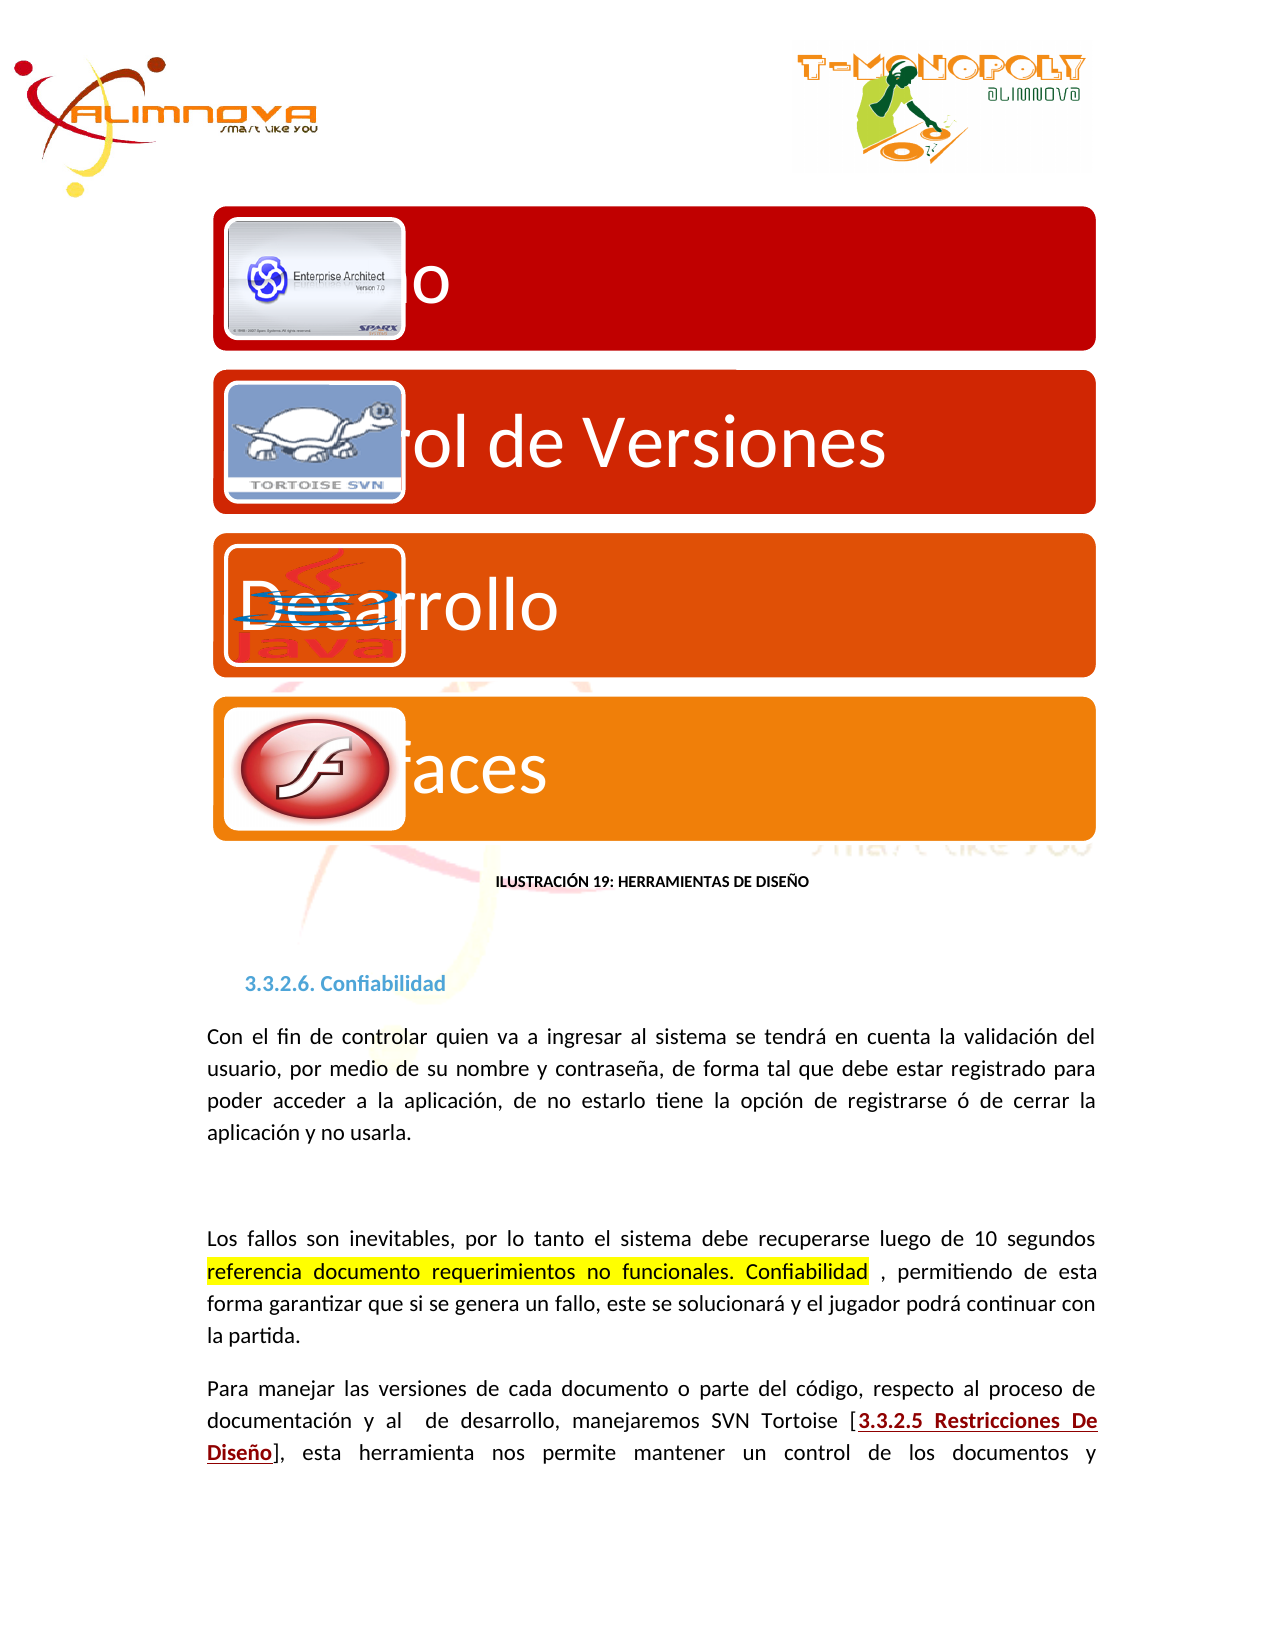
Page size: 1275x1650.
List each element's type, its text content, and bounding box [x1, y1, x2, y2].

text Ilustración 19: Herramientas de diseño [207, 872, 1098, 892]
picture [229, 222, 401, 336]
text Con el fin de controlar quien va a ingresar al sistema se tendrá en cuenta la validación del usuario, por medio de su nombre y contraseña, de forma tal que debe estar registrado para poder acceder a la aplicación, de no estarlo tiene la opción de registrarse ó de cerrar la aplicación y no usarla. [207, 1022, 1098, 1147]
picture [10, 55, 319, 199]
picture [229, 549, 401, 662]
picture [792, 40, 1093, 173]
text Los fallos son inevitables, por lo tanto el sistema debe recuperarse luego de 10 segundos referencia documento requerimientos no funcionales. Confiabilidad , permitiendo de esta forma garantizar que si se genera un fallo, este se solucionará y el jugador podrá continuar con la partida. [207, 1224, 1098, 1349]
subtitle 3.3.2.6. Confiabilidad [244, 969, 1098, 997]
picture [229, 385, 401, 499]
picture [229, 712, 401, 826]
